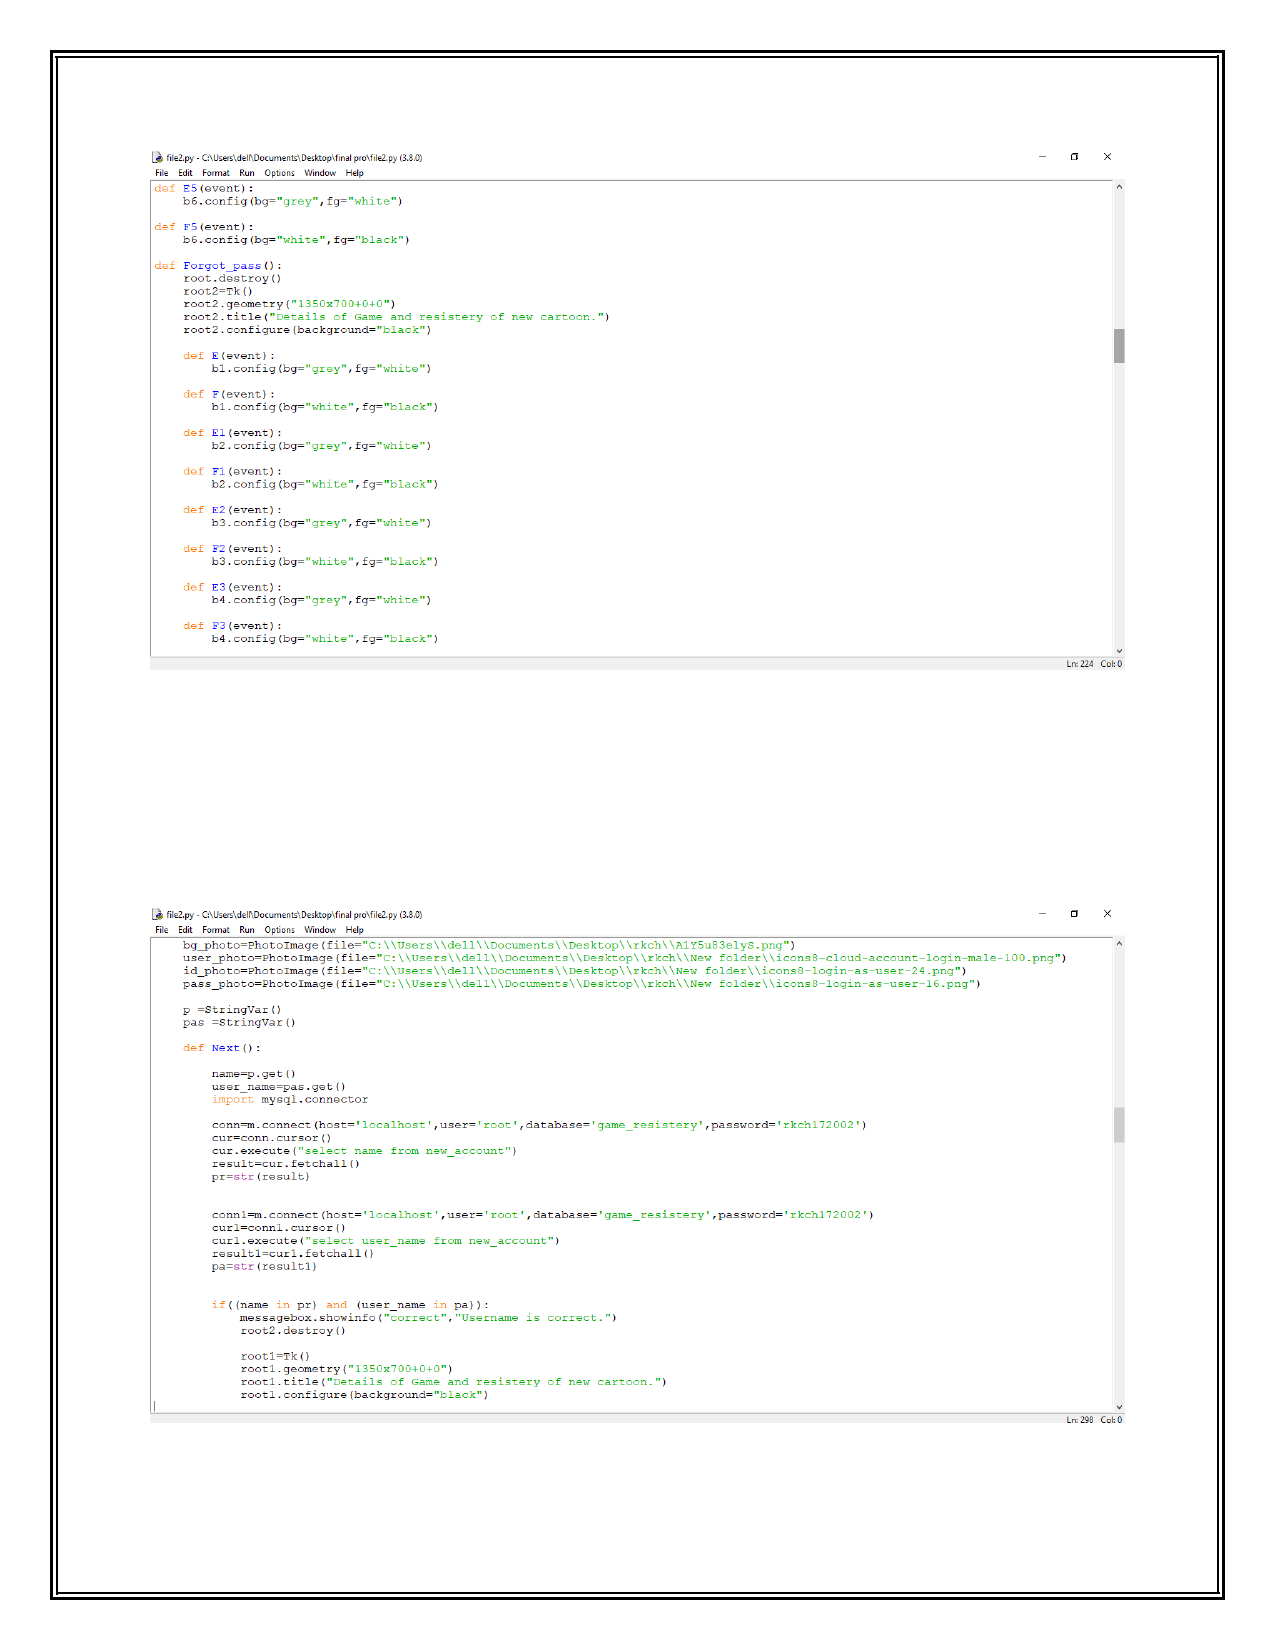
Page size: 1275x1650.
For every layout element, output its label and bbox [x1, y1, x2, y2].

picture [150, 150, 1125, 670]
picture [150, 906, 1125, 1423]
